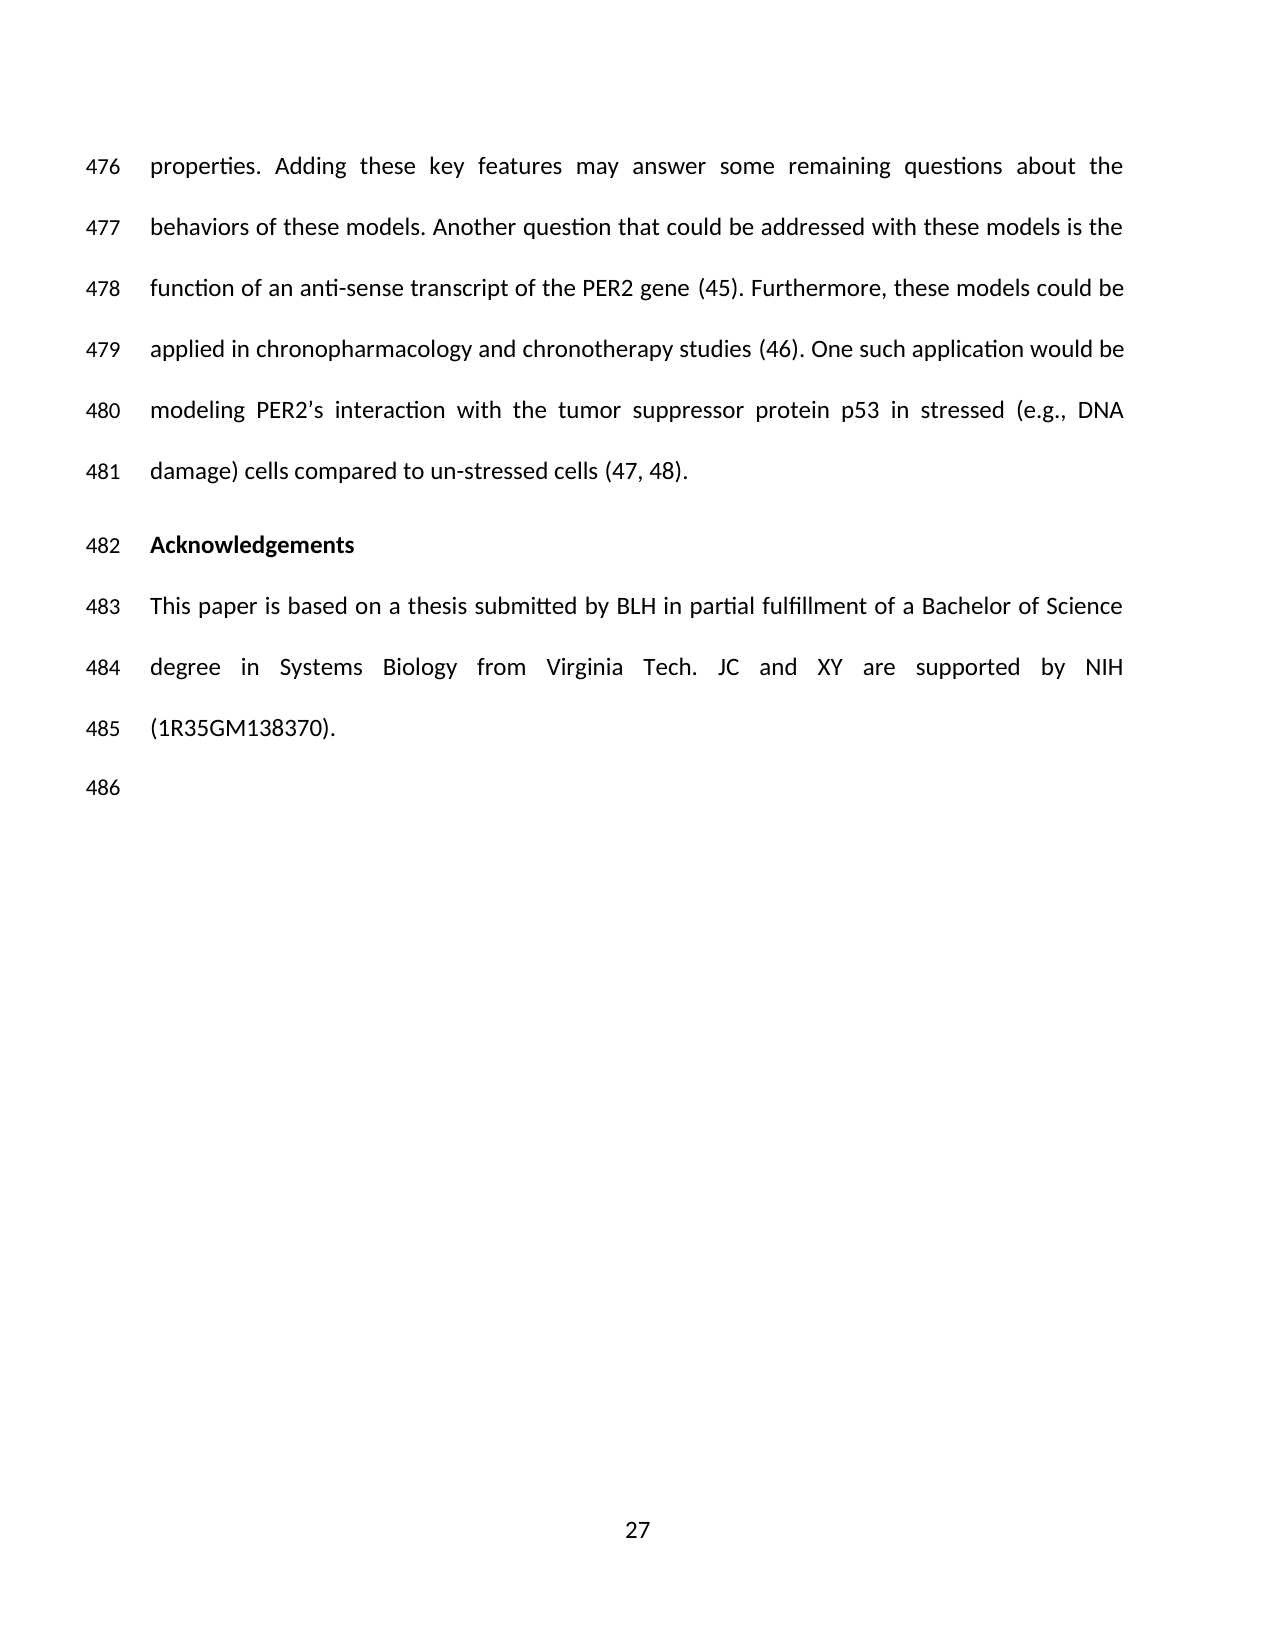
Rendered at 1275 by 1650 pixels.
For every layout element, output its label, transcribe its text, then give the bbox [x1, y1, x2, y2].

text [150, 150, 1125, 486]
text This paper is based on a thesis submitted by BLH in partial fulfillment of a Bachelor of Science degree in Systems Biology from Virginia Tech. JC and XY are supported by NIH (1R35GM138370). [150, 590, 1125, 742]
text Acknowledgements [150, 529, 1125, 559]
